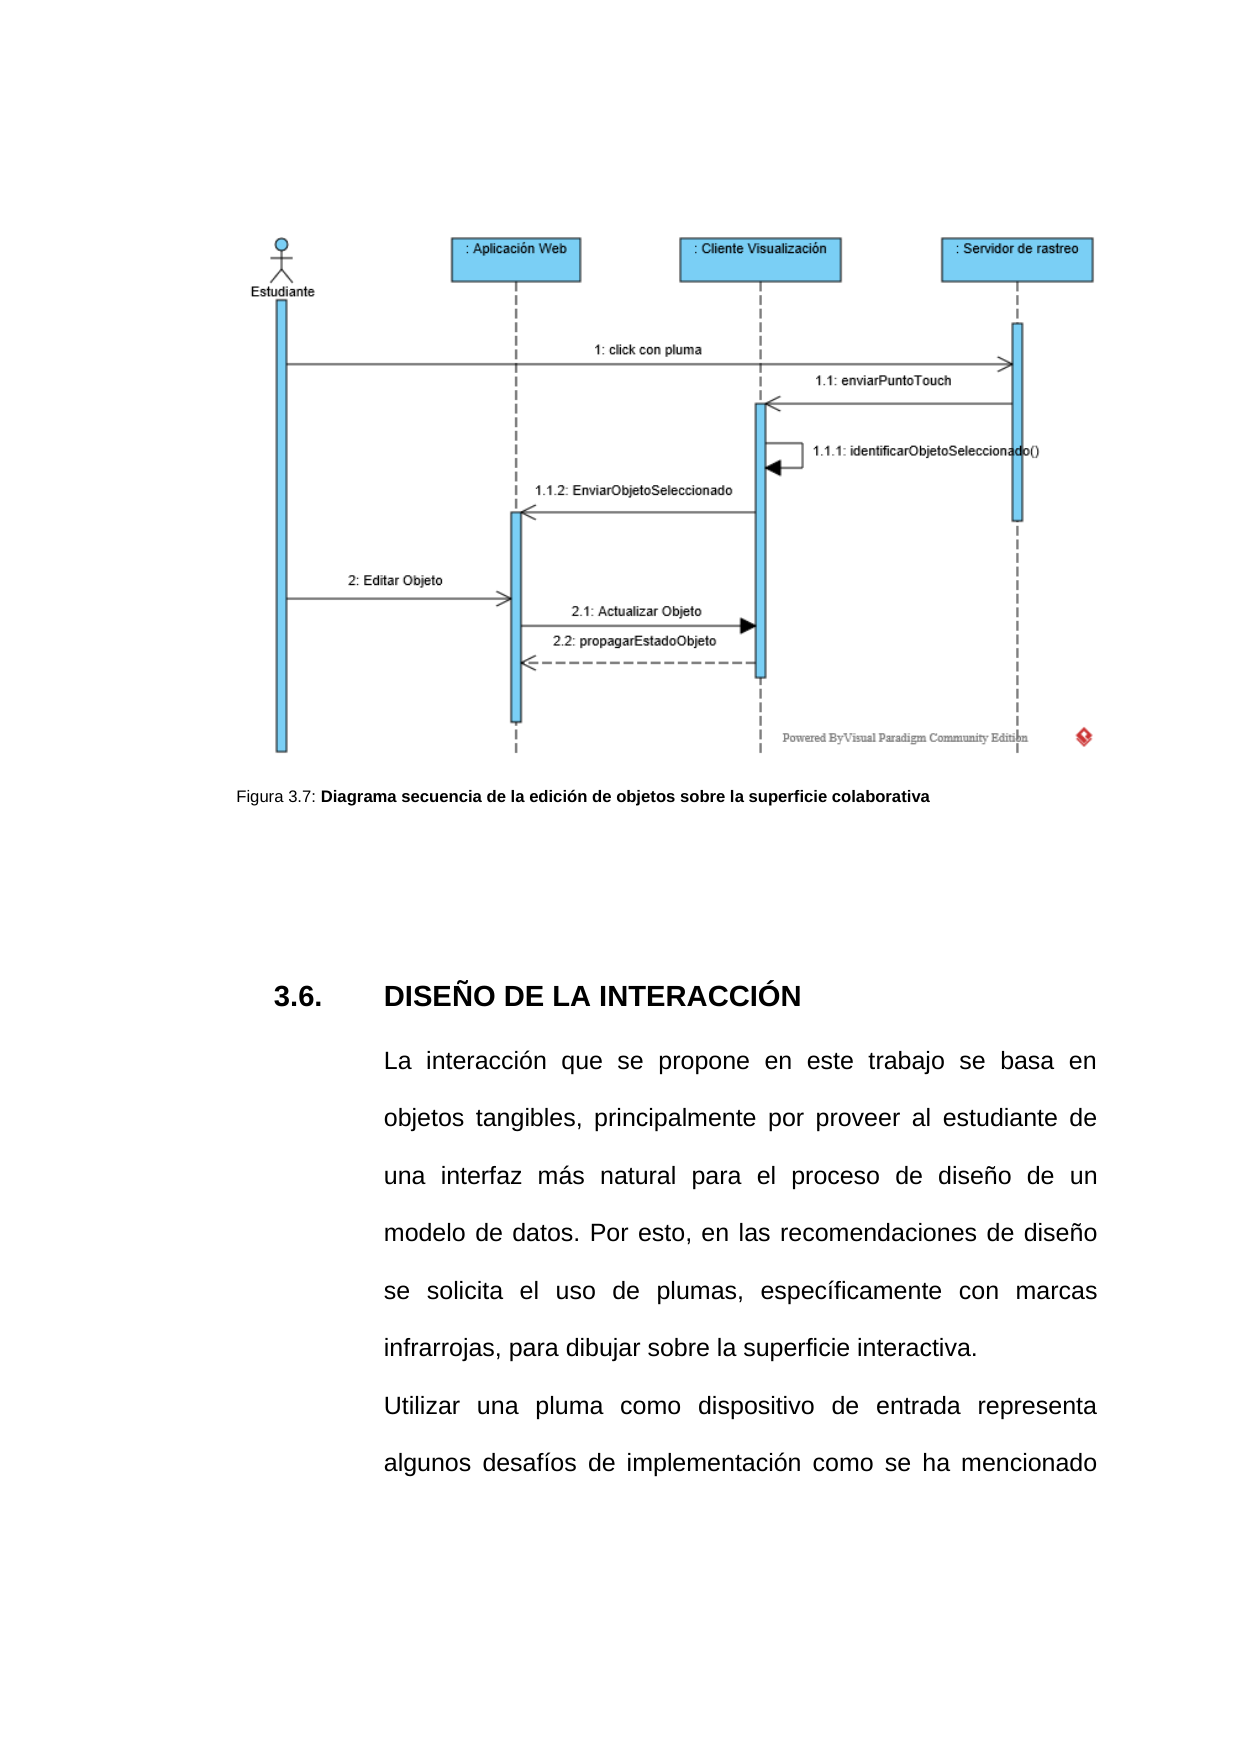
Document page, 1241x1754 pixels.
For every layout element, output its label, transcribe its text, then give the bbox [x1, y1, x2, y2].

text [384, 1391, 1098, 1477]
list Figura 3.7: Diagrama secuencia de la edición de objetos sobre la superficie colaborativa [236, 787, 1098, 806]
text DISEÑO DE LA INTERACCIÓN [274, 979, 1098, 1012]
text La interacción que se propone en este trabajo se basa en objetos tangibles, principalmente por proveer al estudiante de una interfaz más natural para el proceso de diseño de un modelo de datos. Por esto, en las recomendaciones de diseño se solicita el uso de plumas, específicamente con marcas infrarrojas, para dibujar sobre la superficie interactiva. [384, 1046, 1098, 1362]
picture [236, 236, 1099, 758]
